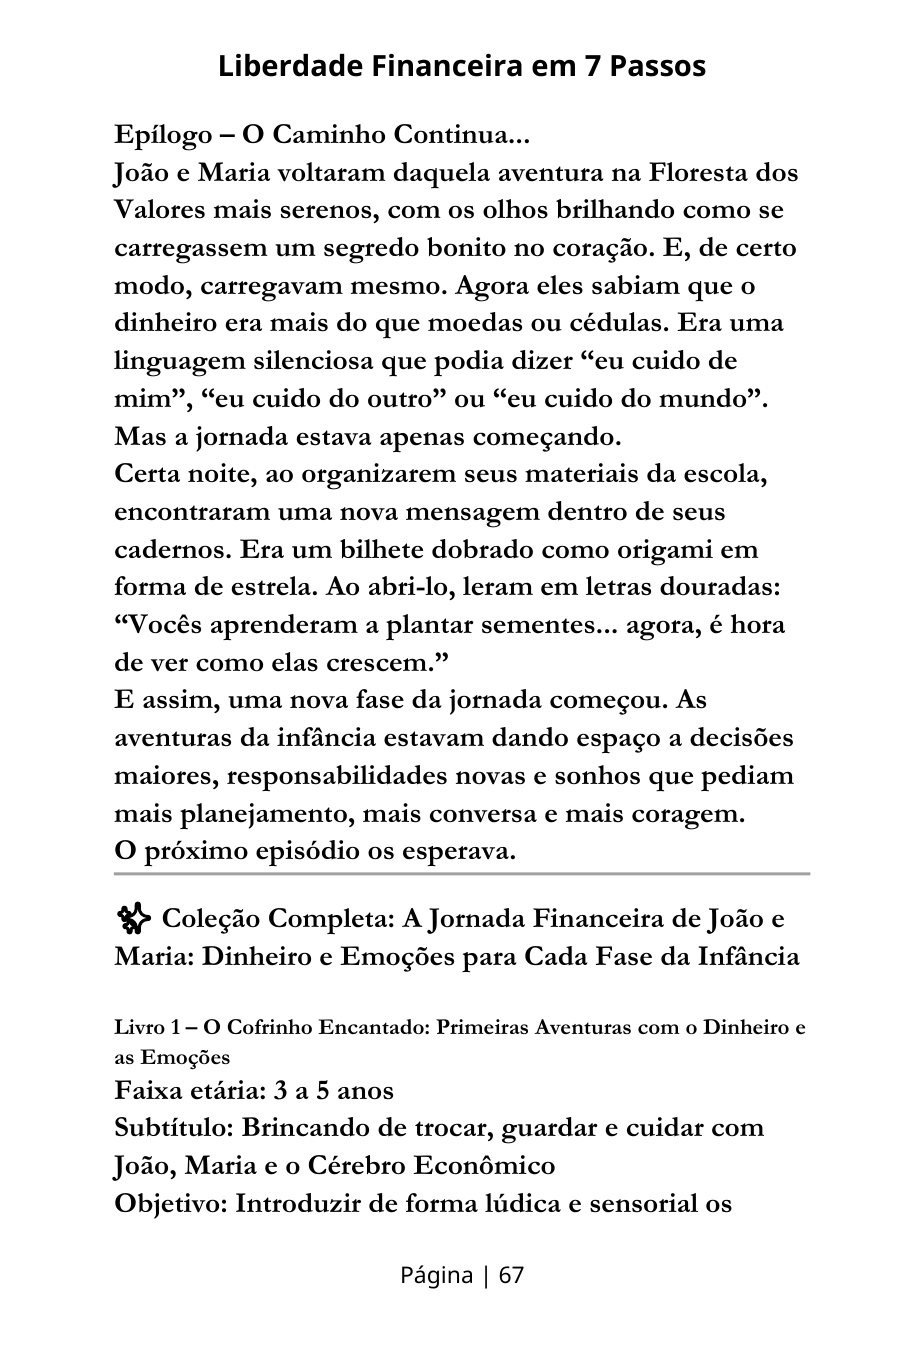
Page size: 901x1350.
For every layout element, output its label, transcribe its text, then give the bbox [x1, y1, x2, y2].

text João e Maria voltaram daquela aventura na Floresta dos Valores mais serenos, com os olhos brilhando como se carregassem um segredo bonito no coração. E, de certo modo, carregavam mesmo. Agora eles sabiam que o dinheiro era mais do que moedas ou cédulas. Era uma linguagem silenciosa que podia dizer “eu cuido de mim”, “eu cuido do outro” ou “eu cuido do mundo”. [114, 156, 810, 415]
text Mas a jornada estava apenas começando. [114, 420, 810, 453]
text O próximo episódio os esperava. [114, 834, 810, 867]
text E assim, uma nova fase da jornada começou. As aventuras da infância estavam dando espaço a decisões maiores, responsabilidades novas e sonhos que pediam mais planejamento, mais conversa e mais coragem. [114, 684, 810, 830]
text ✨ Coleção Completa: A Jornada Financeira de João e Maria: Dinheiro e Emoções para Cada Fase da Infância Livro 1 – O Cofrinho Encantado: Primeiras Aventuras com o Dinheiro e as Emoções [114, 902, 810, 1070]
text Certa noite, ao organizarem seus materiais da escola, encontraram uma nova mensagem dentro de seus cadernos. Era um bilhete dobrado como origami em forma de estrela. Ao abri-lo, leram em letras douradas: [114, 457, 810, 603]
text “Vocês aprenderam a plantar sementes... agora, é hora de ver como elas crescem.” [114, 608, 810, 679]
text Epílogo – O Caminho Continua... [114, 118, 810, 151]
